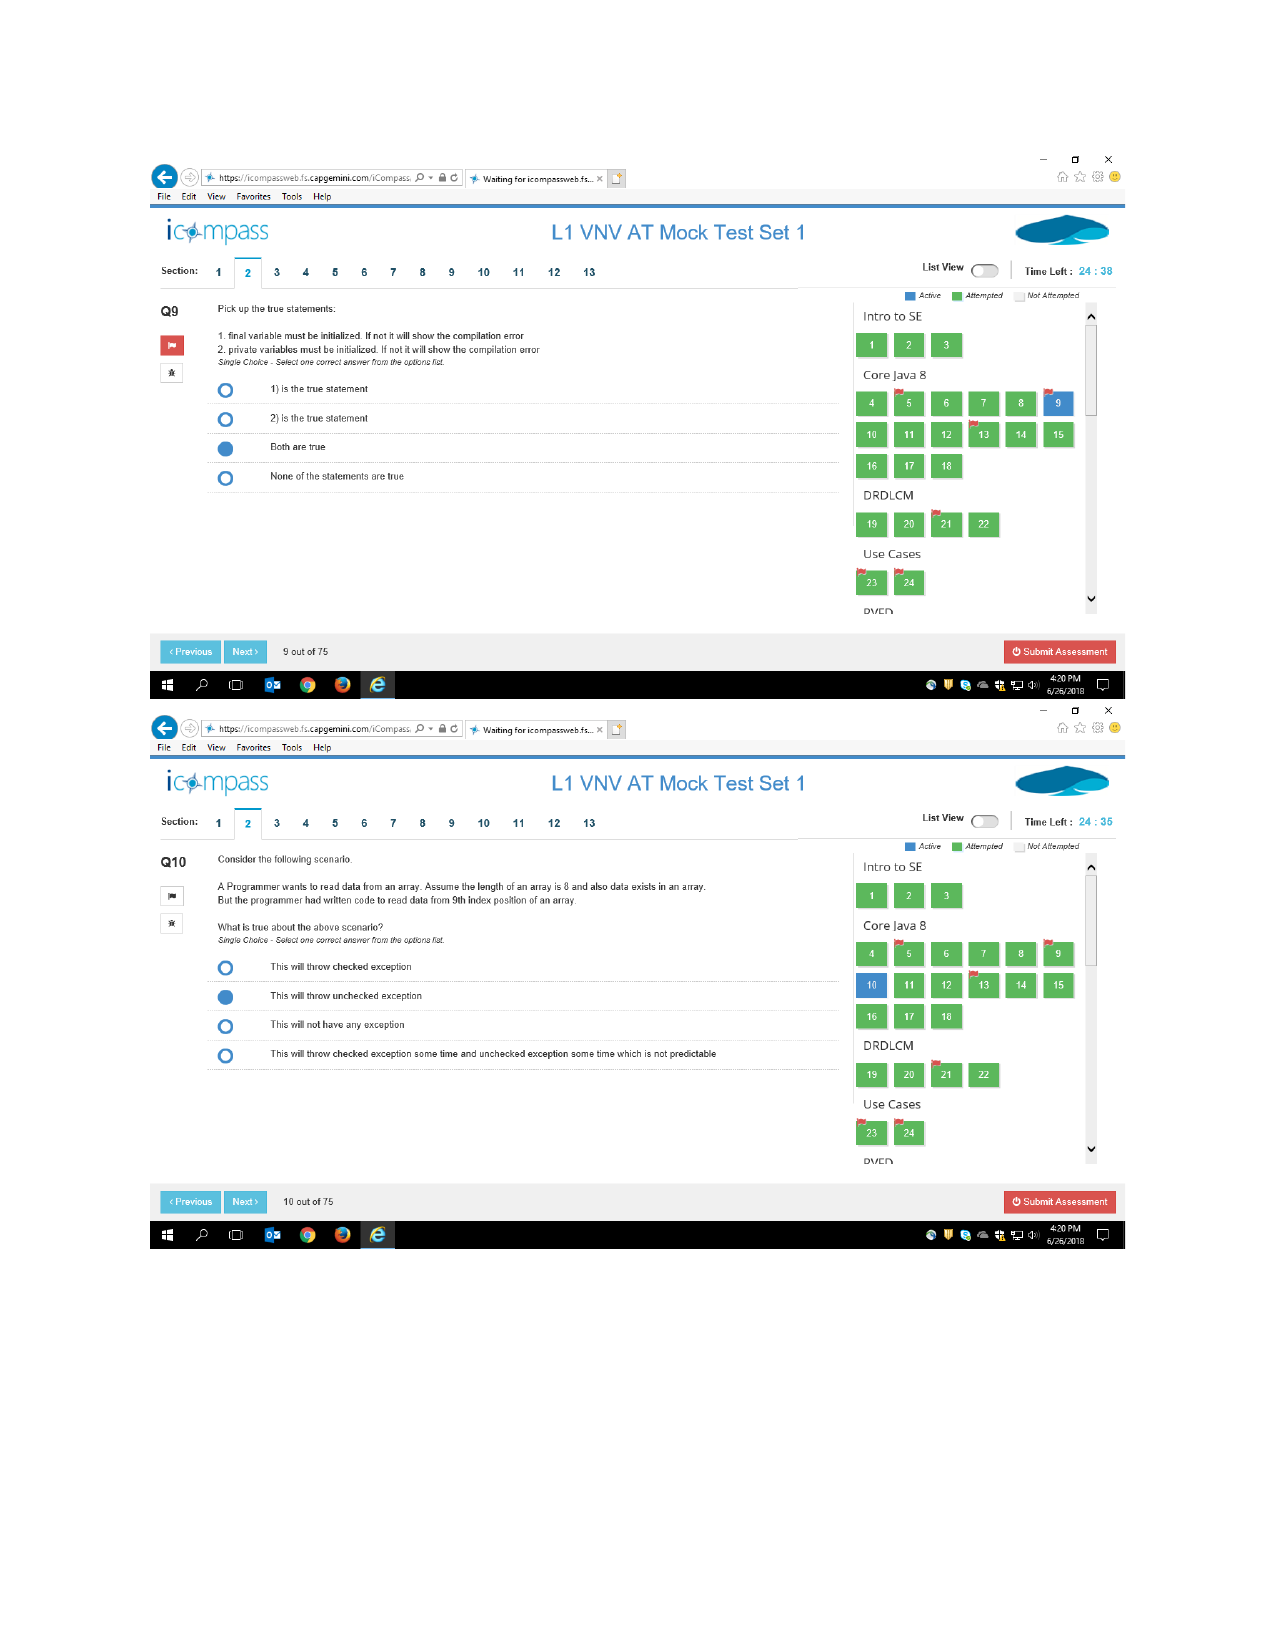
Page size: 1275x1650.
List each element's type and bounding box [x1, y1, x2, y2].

picture [150, 150, 1125, 699]
picture [150, 700, 1125, 1249]
